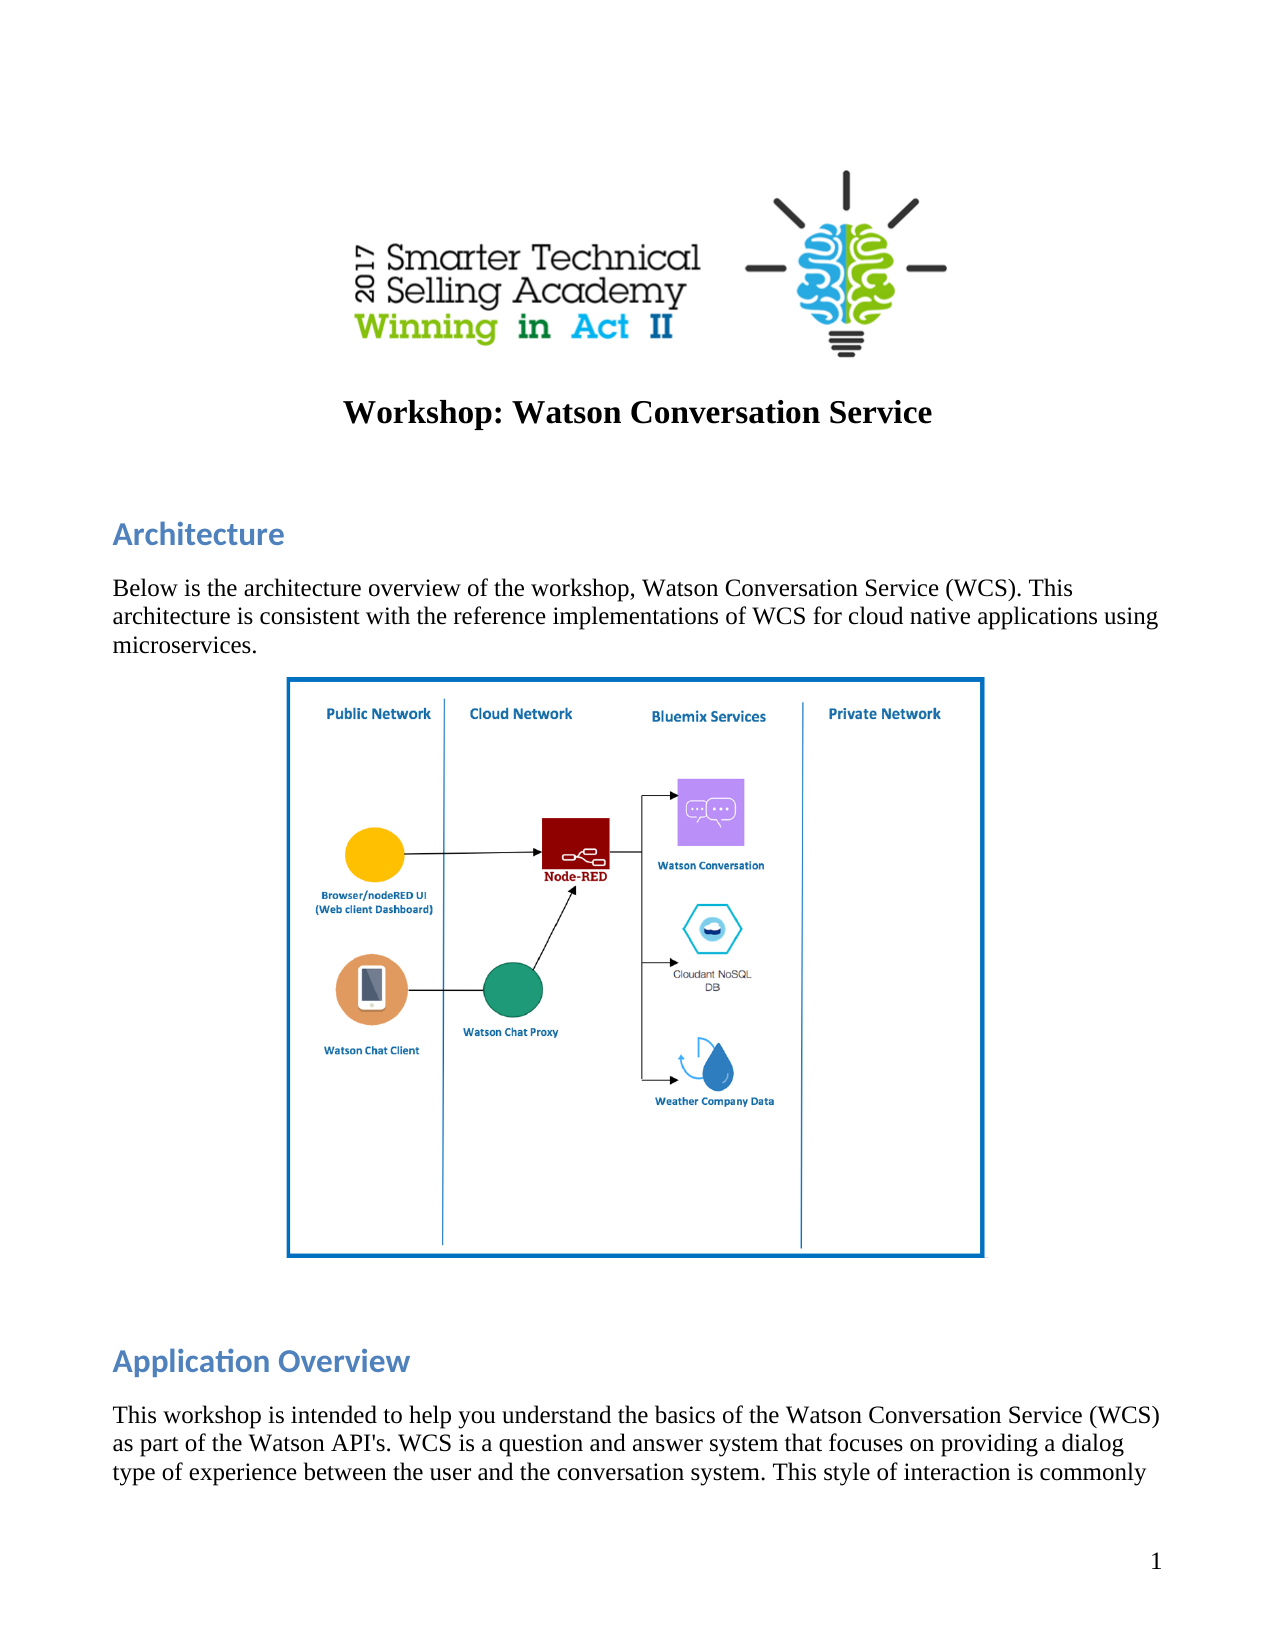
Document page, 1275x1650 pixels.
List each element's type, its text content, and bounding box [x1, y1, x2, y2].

picture [302, 168, 973, 374]
text Below is the architecture overview of the workshop, Watson Conversation Service (WCS). This architecture is consistent with the reference implementations of WCS for cloud native applications using microservices. [112, 573, 1162, 659]
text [112, 1400, 1162, 1486]
subtitle Application Overview [112, 1340, 1162, 1381]
text Workshop: Watson Conversation Service [112, 392, 1162, 431]
subtitle Architecture [112, 513, 1162, 554]
picture [286, 677, 989, 1258]
